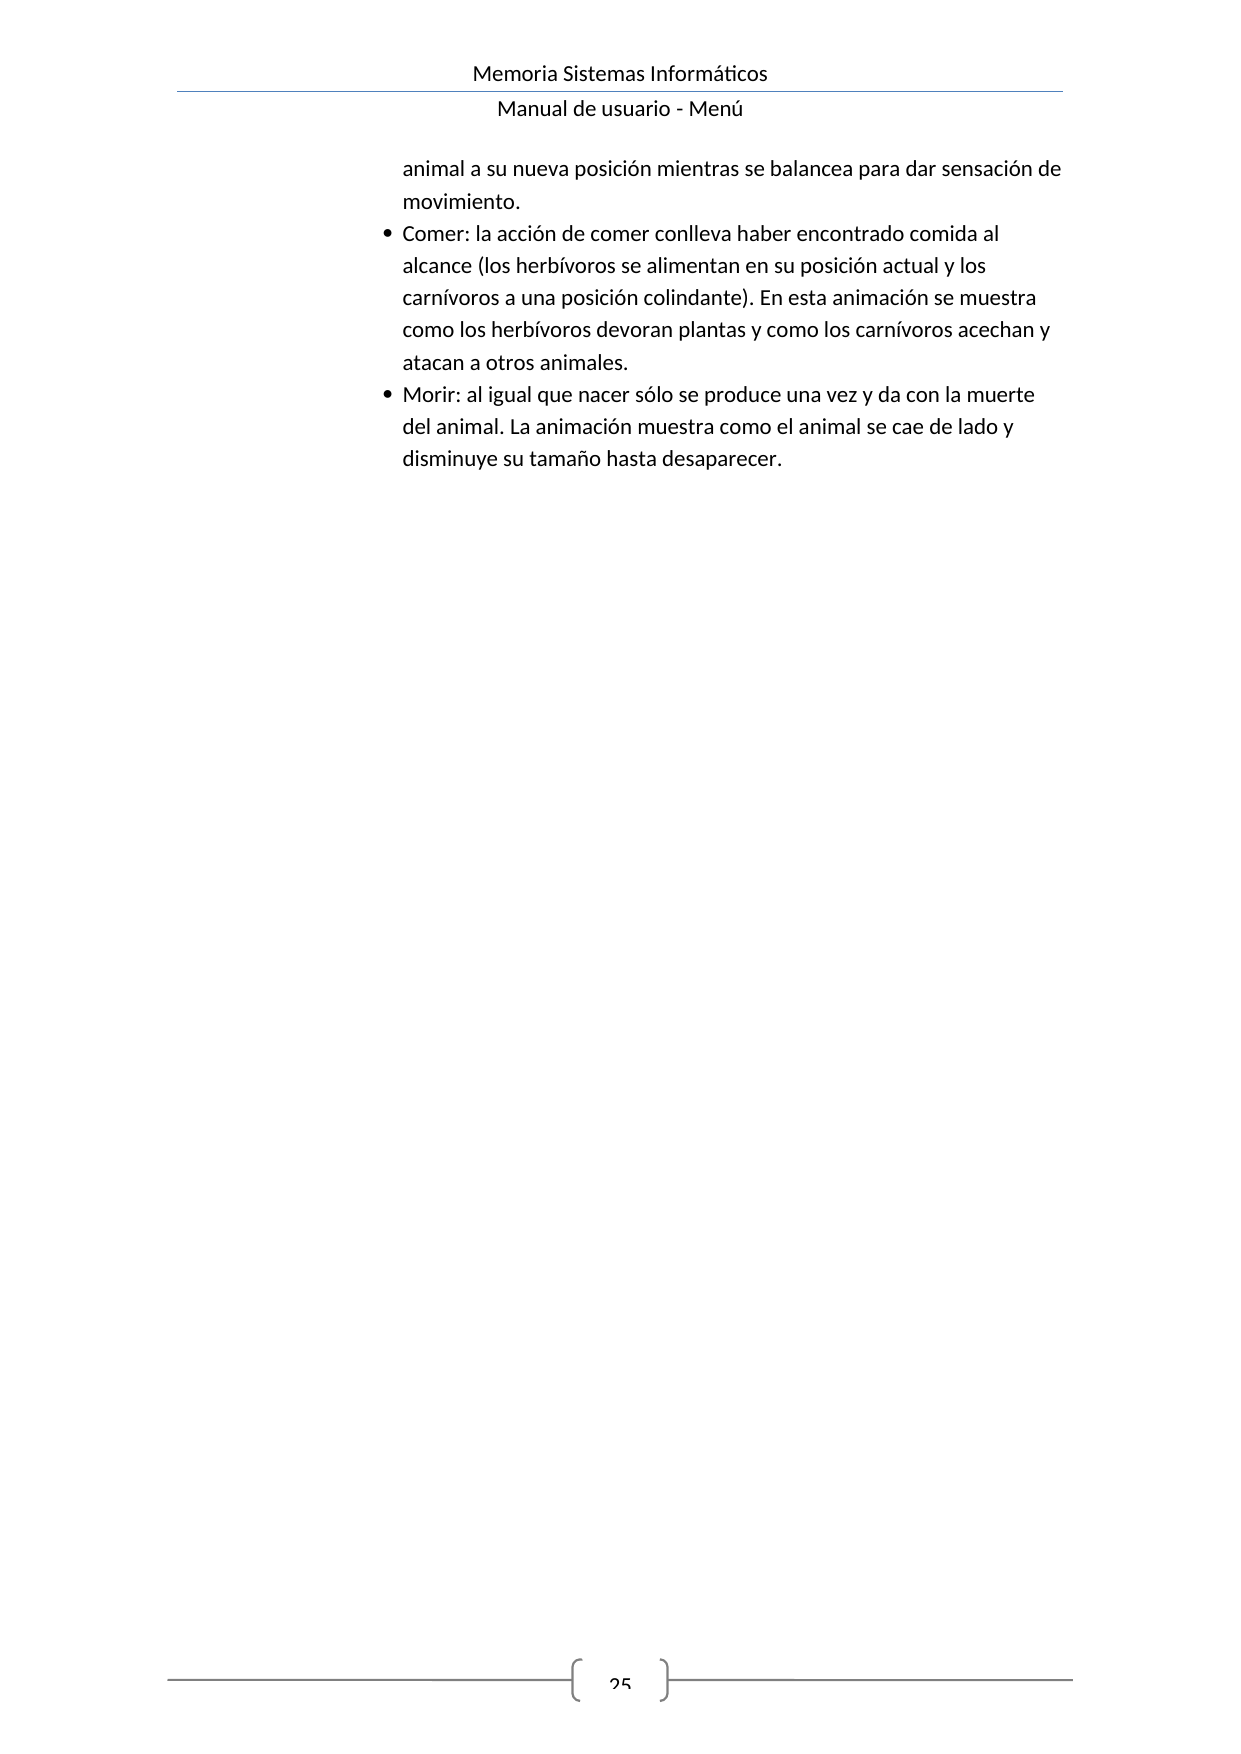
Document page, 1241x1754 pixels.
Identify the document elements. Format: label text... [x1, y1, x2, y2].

list Comer: la acción de comer conlleva haber encontrado comida al alcance (los herbívoros se alimentan en su posición actual y los carnívoros a una posición colindante). En esta animación se muestra como los herbívoros devoran plantas y como los carnívoros acechan y atacan a otros animales. [383, 219, 1063, 376]
list Morir: al igual que nacer sólo se produce una vez y da con la muerte del animal. La animación muestra como el animal se cae de lado y disminuye su tamaño hasta desaparecer. [383, 380, 1063, 472]
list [383, 154, 1063, 215]
